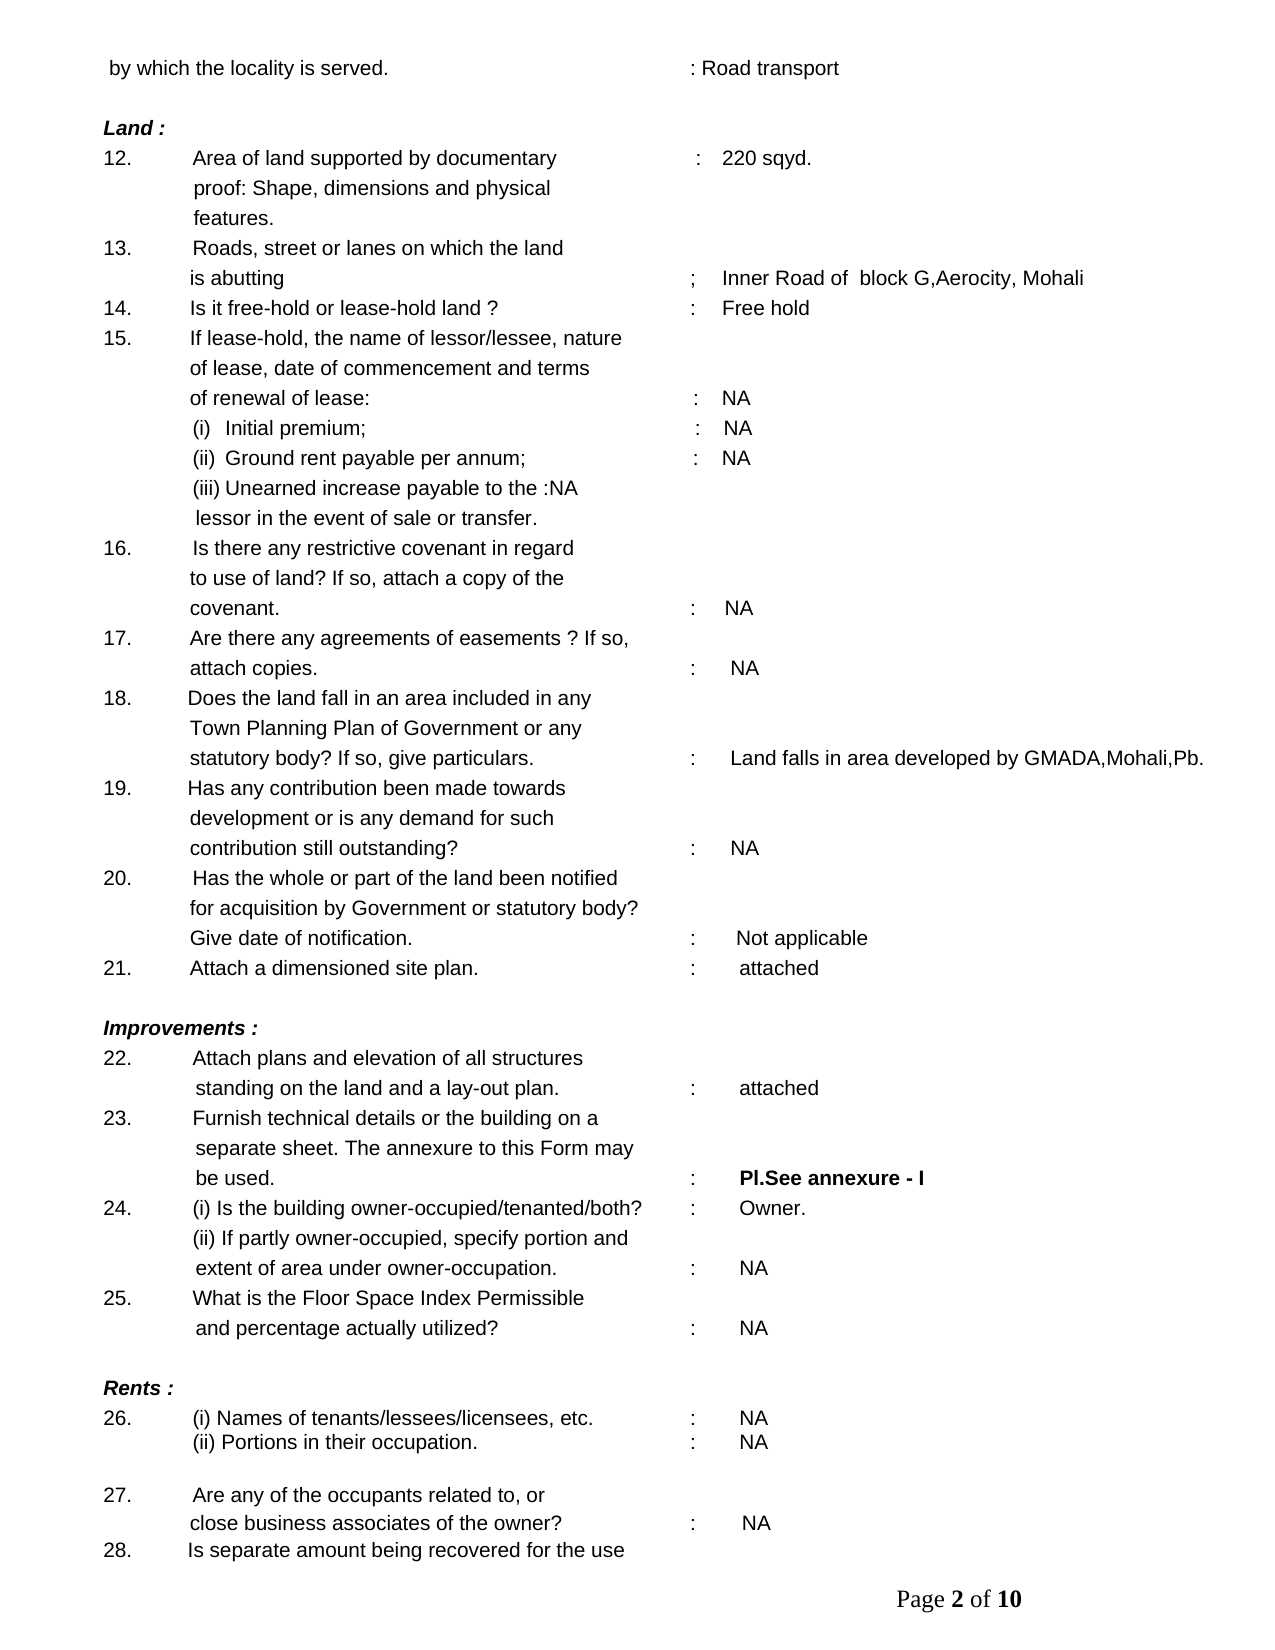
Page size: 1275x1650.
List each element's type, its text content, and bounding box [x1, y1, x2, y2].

text Give date of notification. : Not applicable [103, 926, 1228, 950]
text standing on the land and a lay-out plan. : attached [103, 1076, 1228, 1100]
text of renewal of lease: : NA [103, 386, 1228, 410]
text 20. Has the whole or part of the land been notified [103, 866, 1228, 890]
text lessor in the event of sale or transfer. [103, 506, 1228, 530]
text Improvements : [103, 1016, 1228, 1040]
text (ii) Ground rent payable per annum; : NA [103, 446, 1228, 470]
text separate sheet. The annexure to this Form may [103, 1136, 1228, 1160]
text statutory body? If so, give particulars. : Land falls in area developed by GMADA,Mohali,Pb. [103, 746, 1228, 770]
text 19. Has any contribution been made towards [103, 776, 1228, 800]
text features. [187, 206, 1228, 230]
text is abutting ; Inner Road of block G,Aerocity, Mohali [103, 266, 1228, 290]
text of lease, date of commencement and terms [103, 356, 1228, 380]
text 24. (i) Is the building owner-occupied/tenanted/both? : Owner. [103, 1196, 1228, 1220]
text for acquisition by Government or statutory body? [103, 896, 1228, 920]
text 21. Attach a dimensioned site plan. : attached [103, 956, 1228, 980]
text 15. If lease-hold, the name of lessor/lessee, nature [103, 326, 1228, 350]
text Town Planning Plan of Government or any [103, 716, 1228, 740]
text 27. Are any of the occupants related to, or [103, 1483, 1228, 1507]
text be used. : Pl.See annexure - I [103, 1166, 1228, 1190]
text (i) Initial premium; : NA [103, 416, 1228, 440]
text (iii) Unearned increase payable to the :NA [103, 476, 1228, 500]
text 18. Does the land fall in an area included in any [103, 686, 1228, 710]
text 28. Is separate amount being recovered for the use [103, 1538, 1228, 1562]
text 14. Is it free-hold or lease-hold land ? : Free hold [103, 296, 1228, 320]
text by which the locality is served. : Road transport [103, 56, 1228, 80]
text (ii) Portions in their occupation. : NA [103, 1430, 1228, 1454]
text Land : [103, 116, 1228, 140]
text close business associates of the owner? : NA [103, 1510, 1228, 1534]
text attach copies. : NA [103, 656, 1228, 680]
text (ii) If partly owner-occupied, specify portion and [103, 1226, 1228, 1250]
text and percentage actually utilized? : NA [103, 1316, 1228, 1340]
text contribution still outstanding? : NA [103, 836, 1228, 860]
text covenant. : NA [103, 596, 1228, 620]
text to use of land? If so, attach a copy of the [103, 566, 1228, 590]
text 26. (i) Names of tenants/lessees/licensees, etc. : NA [103, 1406, 1228, 1430]
text extent of area under owner-occupation. : NA [103, 1256, 1228, 1280]
text 17. Are there any agreements of easements ? If so, [103, 626, 1228, 650]
text 25. What is the Floor Space Index Permissible [103, 1286, 1228, 1310]
text 16. Is there any restrictive covenant in regard [103, 536, 1228, 560]
text proof: Shape, dimensions and physical [187, 176, 1228, 200]
text 12. Area of land supported by documentary : 220 sqyd. [103, 146, 1228, 170]
text Rents : [103, 1376, 1228, 1400]
text development or is any demand for such [103, 806, 1228, 830]
text 23. Furnish technical details or the building on a [103, 1106, 1228, 1130]
text 22. Attach plans and elevation of all structures [103, 1046, 1228, 1070]
text 13. Roads, street or lanes on which the land [103, 236, 1228, 260]
